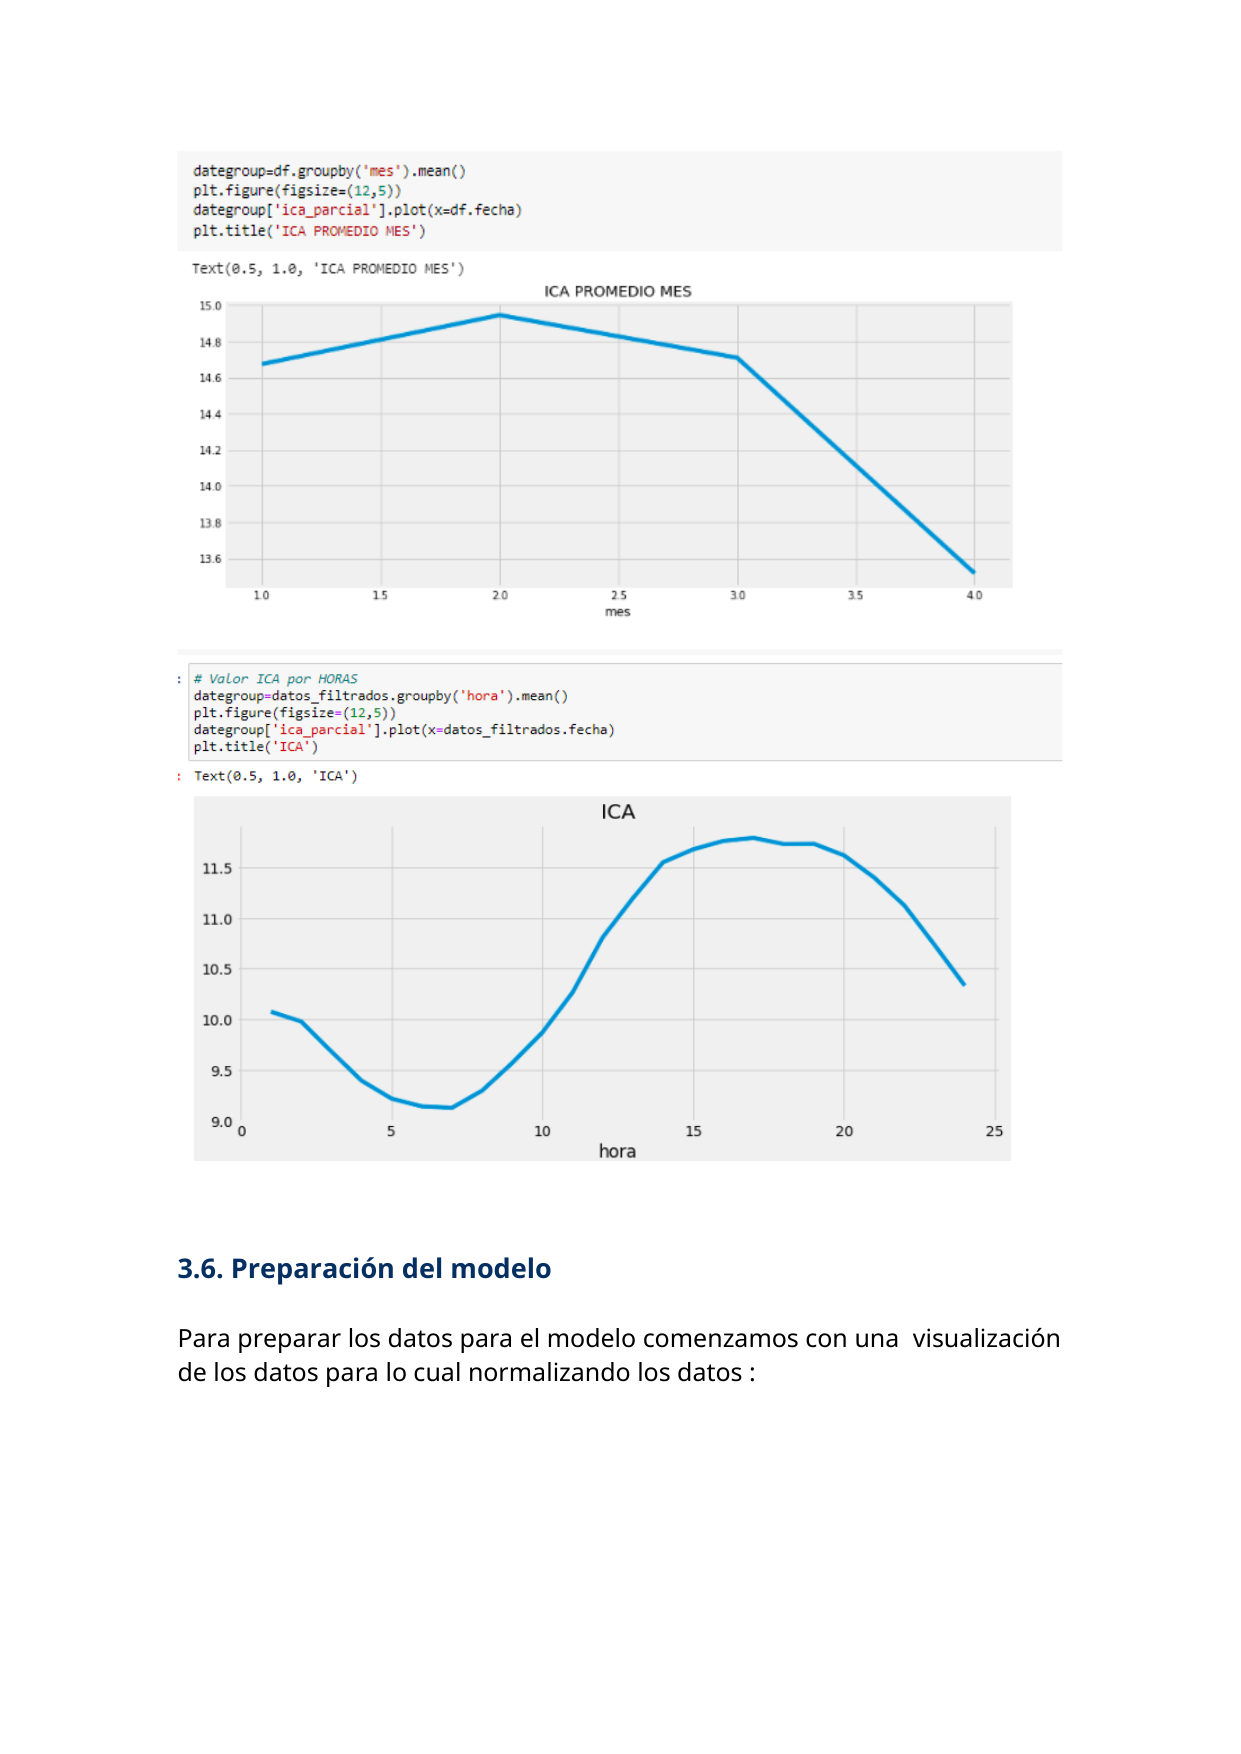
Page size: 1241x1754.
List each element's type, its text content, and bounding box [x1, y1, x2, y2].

subtitle 3.6. Preparación del modelo [177, 1249, 1063, 1286]
text Para preparar los datos para el modelo comenzamos con una visualización de los datos para lo cual normalizando los datos : [177, 1321, 1063, 1389]
picture [177, 147, 1063, 1161]
